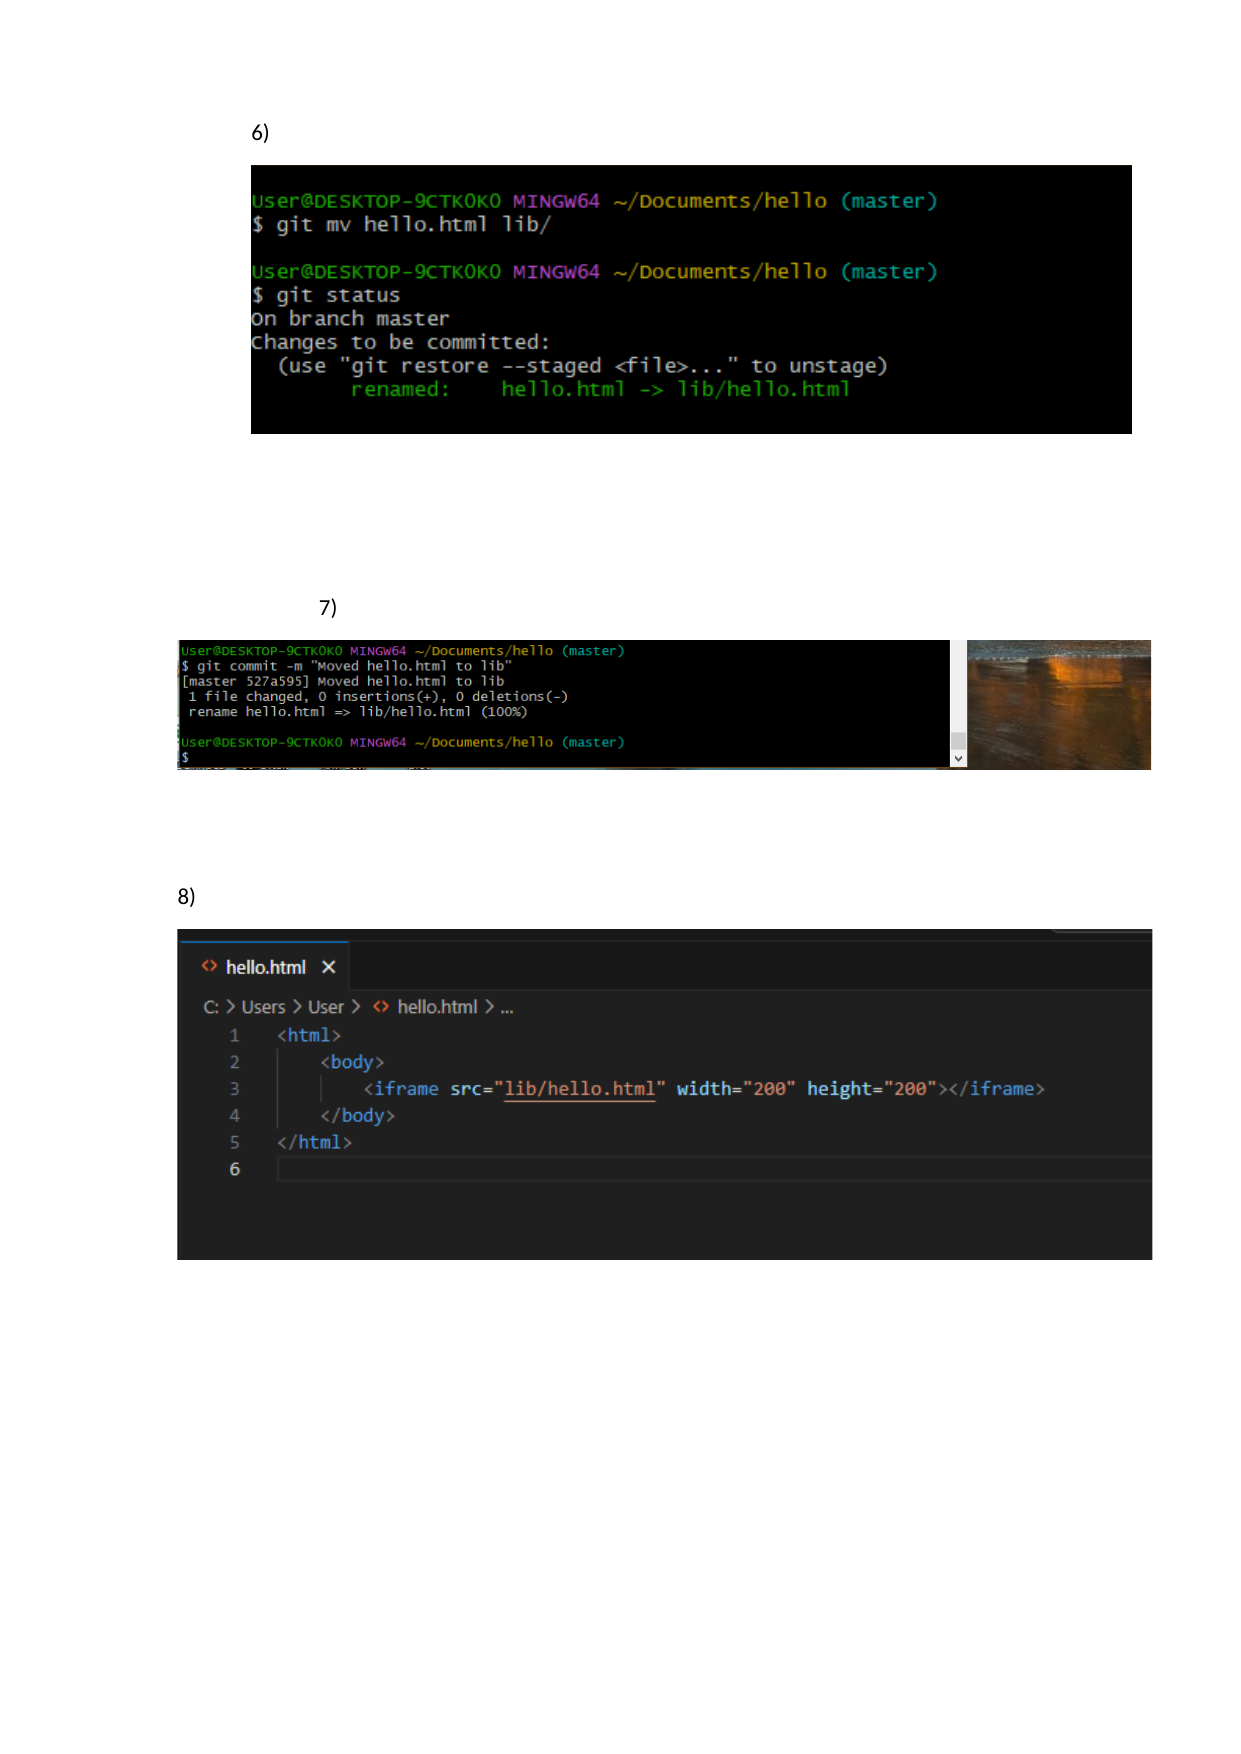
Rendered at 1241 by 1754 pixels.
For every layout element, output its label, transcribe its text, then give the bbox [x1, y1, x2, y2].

picture [251, 165, 1132, 434]
text 6) [177, 118, 1152, 146]
text 8) [177, 882, 1152, 910]
picture [177, 929, 1153, 1260]
text 7) [177, 593, 1152, 622]
picture [177, 640, 1152, 770]
